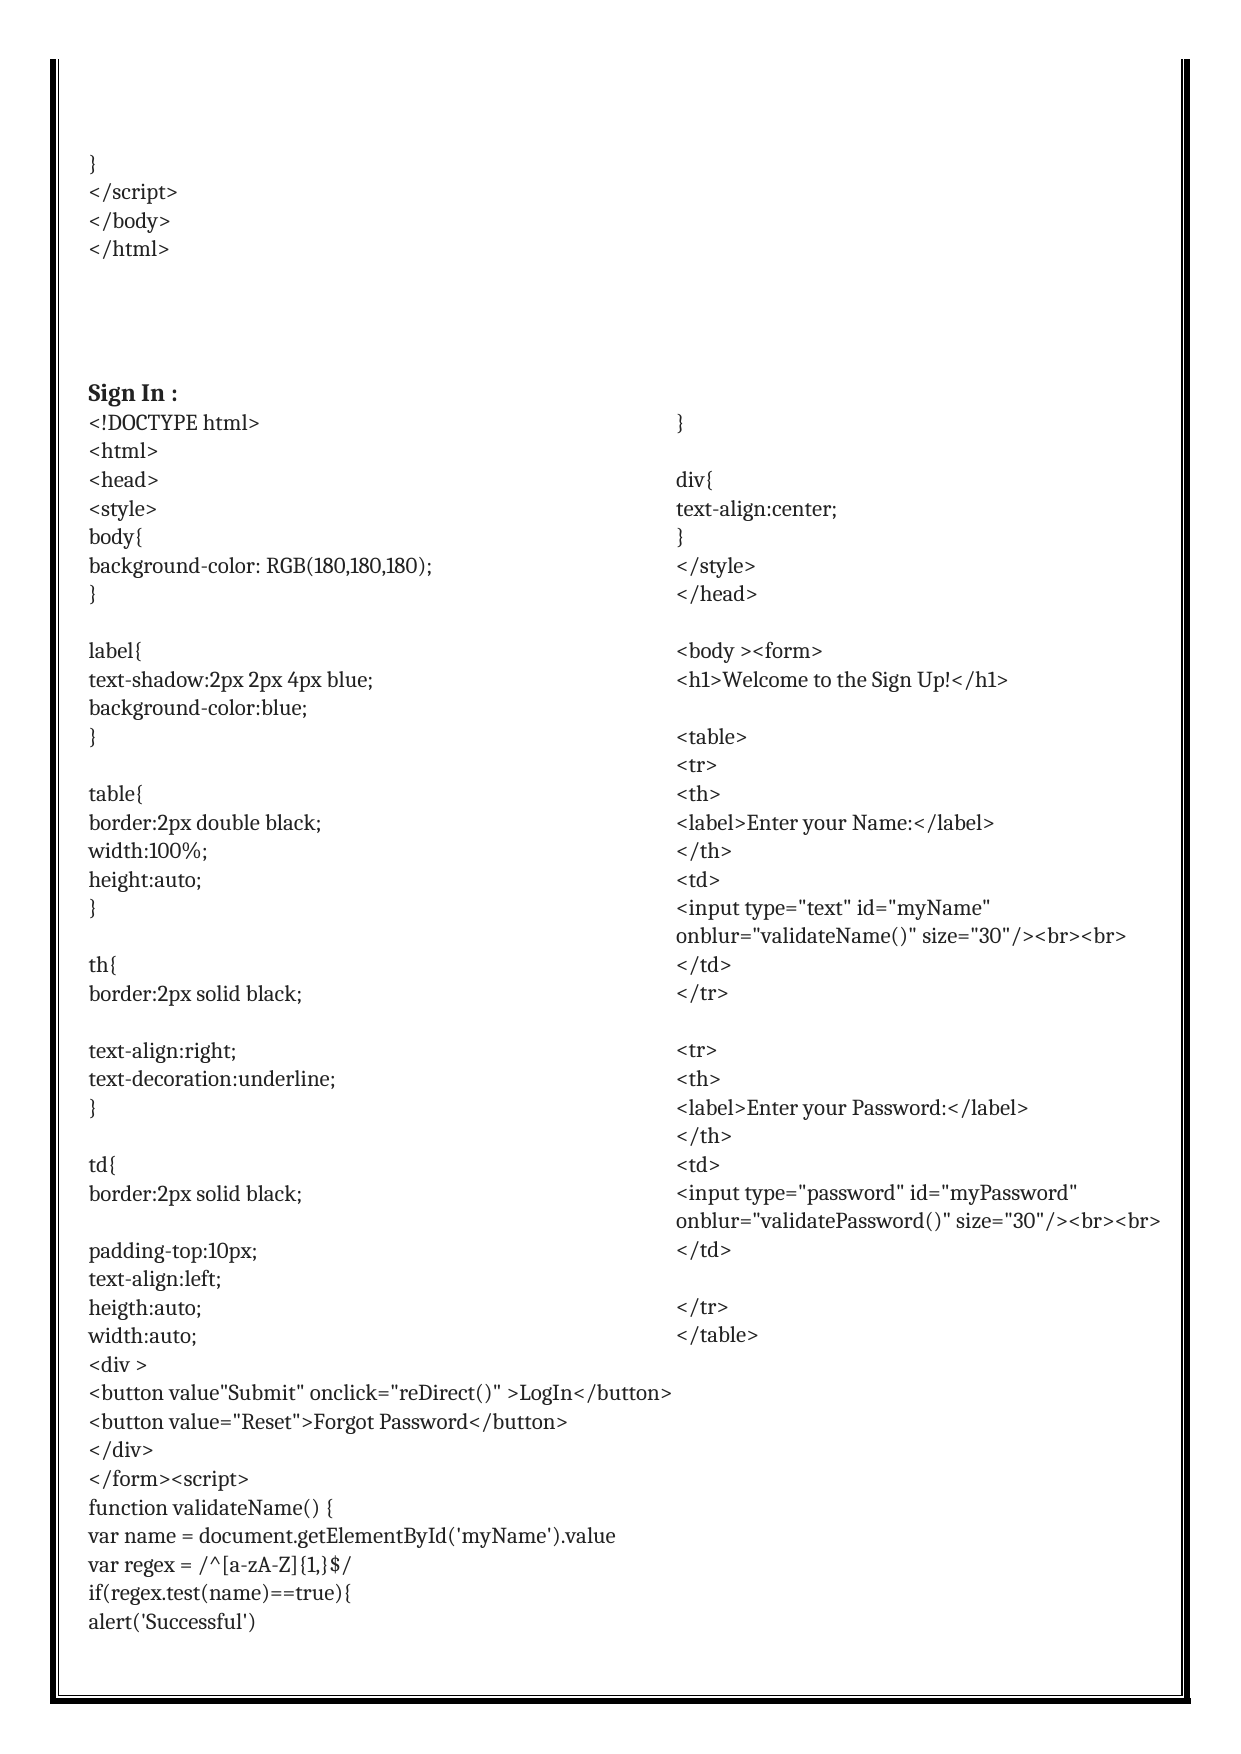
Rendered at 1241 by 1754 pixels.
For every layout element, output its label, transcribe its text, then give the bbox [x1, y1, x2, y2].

text } [88, 1095, 586, 1121]
text <button value="Reset">Forgot Password</button> [88, 1409, 1174, 1435]
text var regex = /^[a-zA-Z]{1,}$/ [88, 1551, 1174, 1578]
text </th> [676, 838, 1174, 864]
text <!DOCTYPE html> [88, 410, 586, 436]
text heigth:auto; [88, 1294, 586, 1321]
text </td> [676, 1237, 1174, 1263]
text th{ [88, 952, 586, 978]
text } [88, 895, 586, 921]
text div{ [676, 467, 1174, 493]
text var name = document.getElementById('myName').value [88, 1523, 1174, 1549]
text <tr> [676, 752, 1174, 779]
text <table> [676, 724, 1174, 750]
text background-color:blue; [88, 695, 586, 722]
text text-align:left; [88, 1266, 586, 1292]
text <body ><form> [676, 638, 1174, 664]
text height:auto; [88, 866, 586, 893]
text text-decoration:underline; [88, 1066, 586, 1093]
text <td> [676, 1151, 1174, 1178]
text width:100%; [88, 838, 586, 864]
text </form><script> [88, 1466, 1174, 1492]
text td{ [88, 1152, 586, 1178]
text </th> [676, 1123, 1174, 1149]
text </table> [676, 1322, 1174, 1349]
text </head> [676, 581, 1174, 607]
text label{ [88, 638, 586, 664]
text text-align:center; [676, 495, 1174, 522]
text border:2px solid black; [88, 981, 586, 1007]
text </div> [88, 1437, 1174, 1464]
text Sign In : [88, 379, 1174, 407]
text alert('Successful') [88, 1608, 1174, 1635]
text padding-top:10px; [88, 1237, 586, 1264]
text <style> [88, 495, 586, 522]
text <div > [88, 1352, 1174, 1378]
text width:auto; [88, 1323, 586, 1349]
text <input type="password" id="myPassword" onblur="validatePassword()" size="30"/><br><br> [676, 1180, 1174, 1234]
text </body> [88, 207, 1174, 234]
text </script> [88, 179, 1174, 205]
text <input type="text" id="myName" onblur="validateName()" size="30"/><br><br> [676, 895, 1174, 949]
text } [88, 724, 586, 750]
text table{ [88, 781, 586, 807]
text </td> [676, 952, 1174, 978]
text text-align:right; [88, 1038, 586, 1064]
text <th> [676, 1066, 1174, 1092]
text border:2px double black; [88, 809, 586, 836]
text } [88, 581, 586, 607]
text } [676, 410, 1174, 436]
text <html> [88, 438, 586, 465]
text } [88, 150, 1174, 177]
text </tr> [676, 980, 1174, 1007]
text body{ [88, 524, 586, 550]
text text-shadow:2px 2px 4px blue; [88, 667, 586, 693]
text </tr> [676, 1294, 1174, 1320]
text <label>Enter your Name:</label> [676, 809, 1174, 836]
text <tr> [676, 1037, 1174, 1064]
text background-color: RGB(180,180,180); [88, 552, 586, 579]
text <th> [676, 781, 1174, 807]
text <head> [88, 467, 586, 493]
text <td> [676, 866, 1174, 893]
text </style> [676, 552, 1174, 579]
text </html> [88, 236, 1174, 262]
text <label>Enter your Password:</label> [676, 1094, 1174, 1121]
text function validateName() { [88, 1494, 1174, 1521]
text } [676, 524, 1174, 550]
text if(regex.test(name)==true){ [88, 1580, 1174, 1606]
text <button value"Submit" onclick="reDirect()" >LogIn</button> [88, 1380, 1174, 1407]
text <h1>Welcome to the Sign Up!</h1> [676, 667, 1174, 693]
text border:2px solid black; [88, 1180, 586, 1207]
